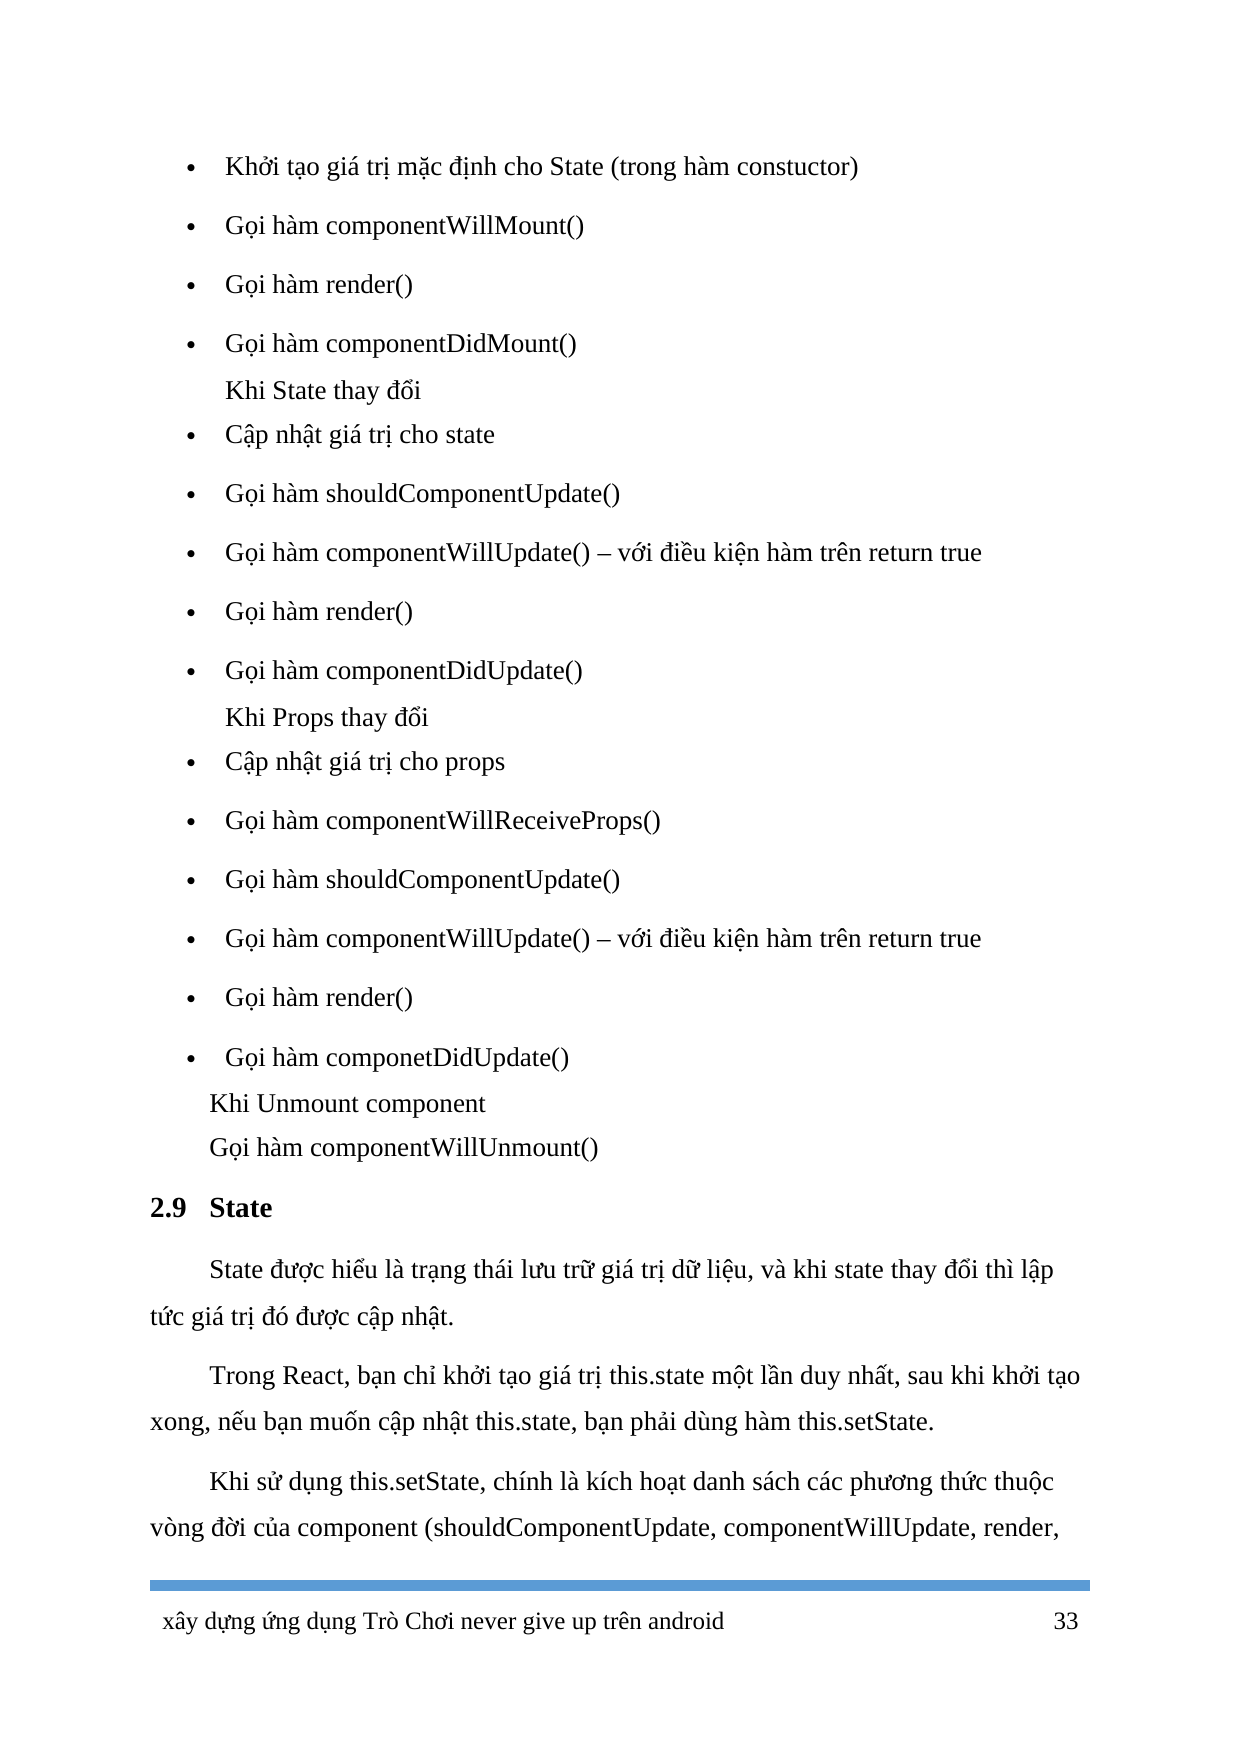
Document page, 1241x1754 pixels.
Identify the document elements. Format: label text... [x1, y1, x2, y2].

list Gọi hàm componentDidMount() [187, 327, 1090, 359]
list Gọi hàm shouldComponentUpdate() [187, 863, 1090, 894]
list State [150, 1190, 1090, 1224]
list Gọi hàm shouldComponentUpdate() [187, 477, 1090, 508]
list Gọi hàm componetDidUpdate() [187, 1041, 1090, 1072]
list Gọi hàm componentWillReceiveProps() [187, 804, 1090, 835]
list Gọi hàm componentWillUpdate() – với điều kiện hàm trên return true [187, 922, 1090, 953]
text Trong React, bạn chỉ khởi tạo giá trị this.state một lần duy nhất, sau khi khởi tạo xong, nếu bạn muốn cập nhật this.state, bạn phải dùng hàm this.setState. [150, 1359, 1090, 1437]
list Cập nhật giá trị cho state [187, 418, 1090, 449]
list Gọi hàm render() [187, 595, 1090, 626]
list Gọi hàm render() [187, 981, 1090, 1013]
list Gọi hàm componentDidUpdate() [187, 654, 1090, 686]
list Gọi hàm componentWillUpdate() – với điều kiện hàm trên return true [187, 536, 1090, 567]
list Khởi tạo giá trị mặc định cho State (trong hàm constuctor) [187, 150, 1090, 181]
text Khi State thay đổi [150, 374, 1090, 405]
text Khi Unmount component [150, 1087, 1090, 1118]
text Gọi hàm componentWillUnmount() [150, 1131, 1090, 1162]
list Gọi hàm render() [187, 268, 1090, 299]
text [150, 1464, 1090, 1542]
text State được hiểu là trạng thái lưu trữ giá trị dữ liệu, và khi state thay đổi thì lập tức giá trị đó được cập nhật. [150, 1253, 1090, 1331]
list Cập nhật giá trị cho props [187, 745, 1090, 776]
text Khi Props thay đổi [150, 701, 1090, 732]
list Gọi hàm componentWillMount() [187, 209, 1090, 240]
